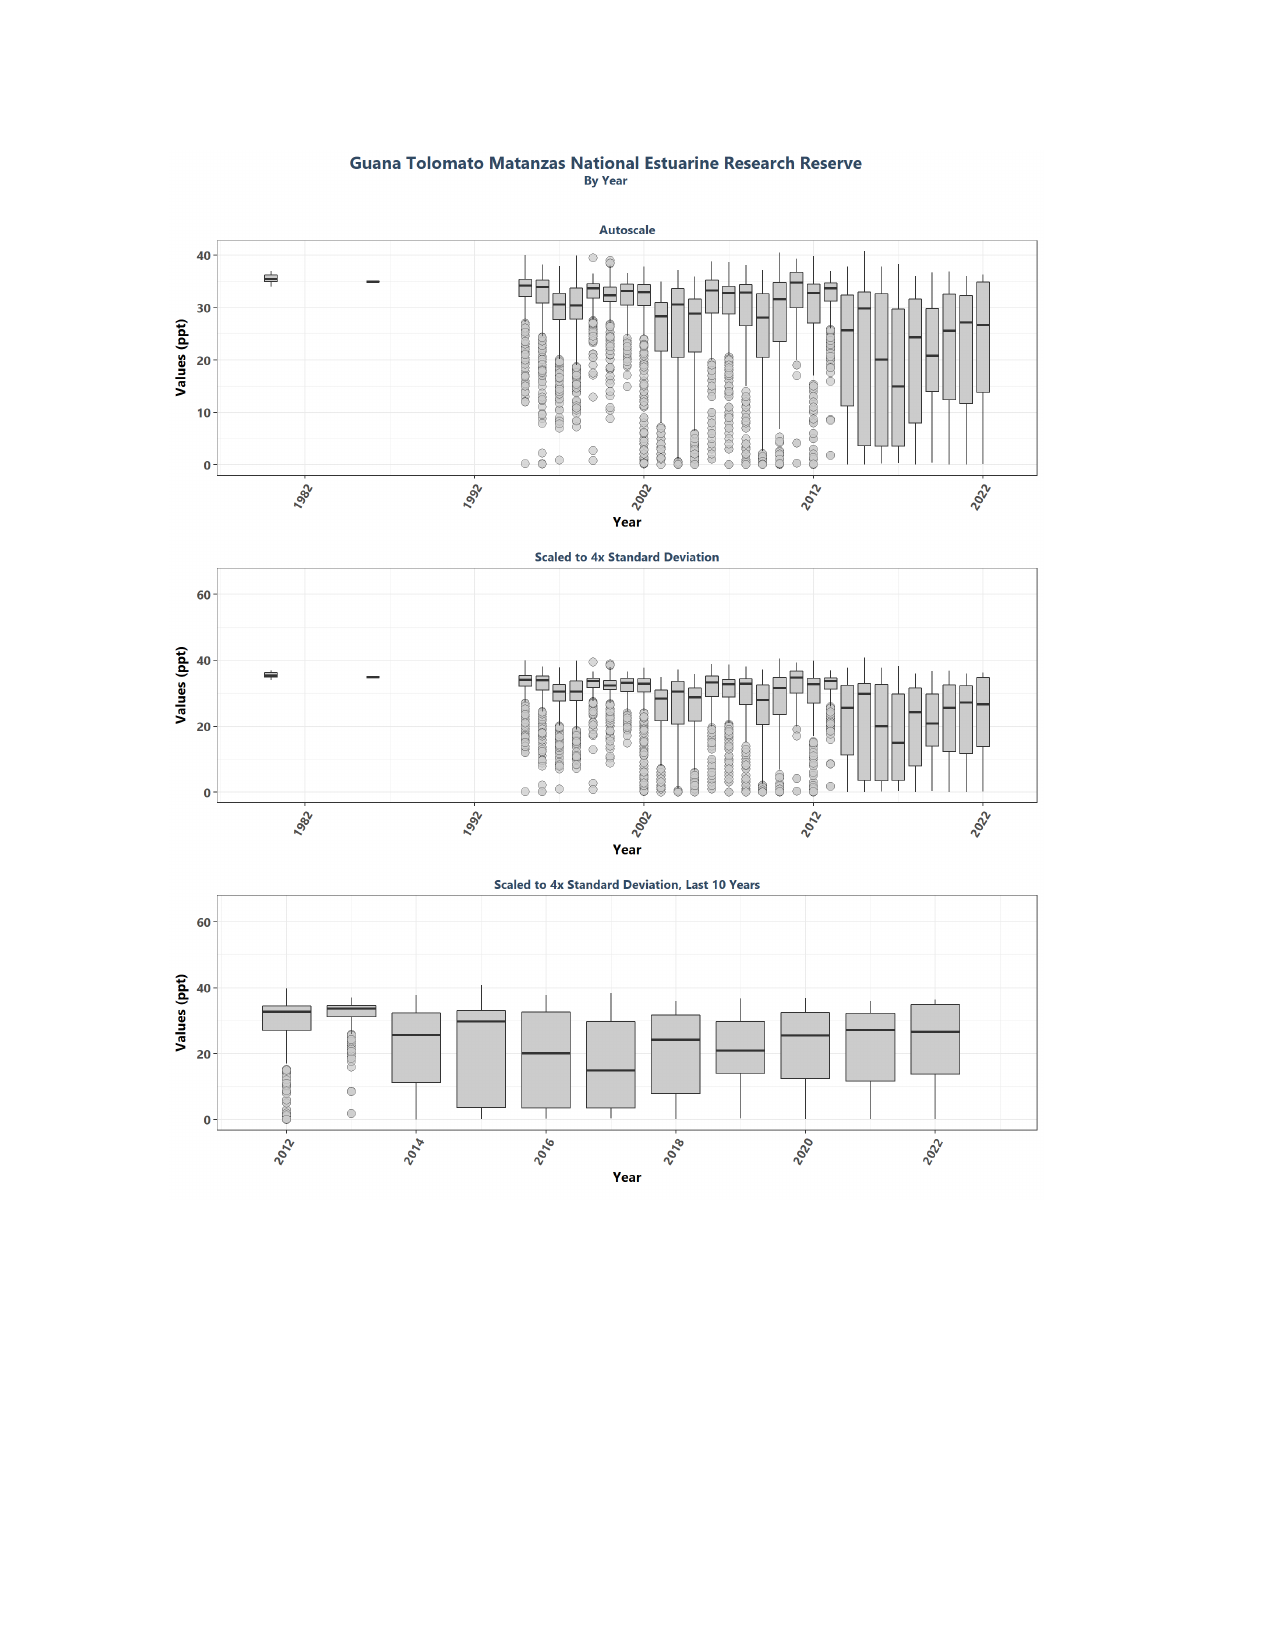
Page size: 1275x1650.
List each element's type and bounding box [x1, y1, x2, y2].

picture [168, 150, 1044, 1200]
